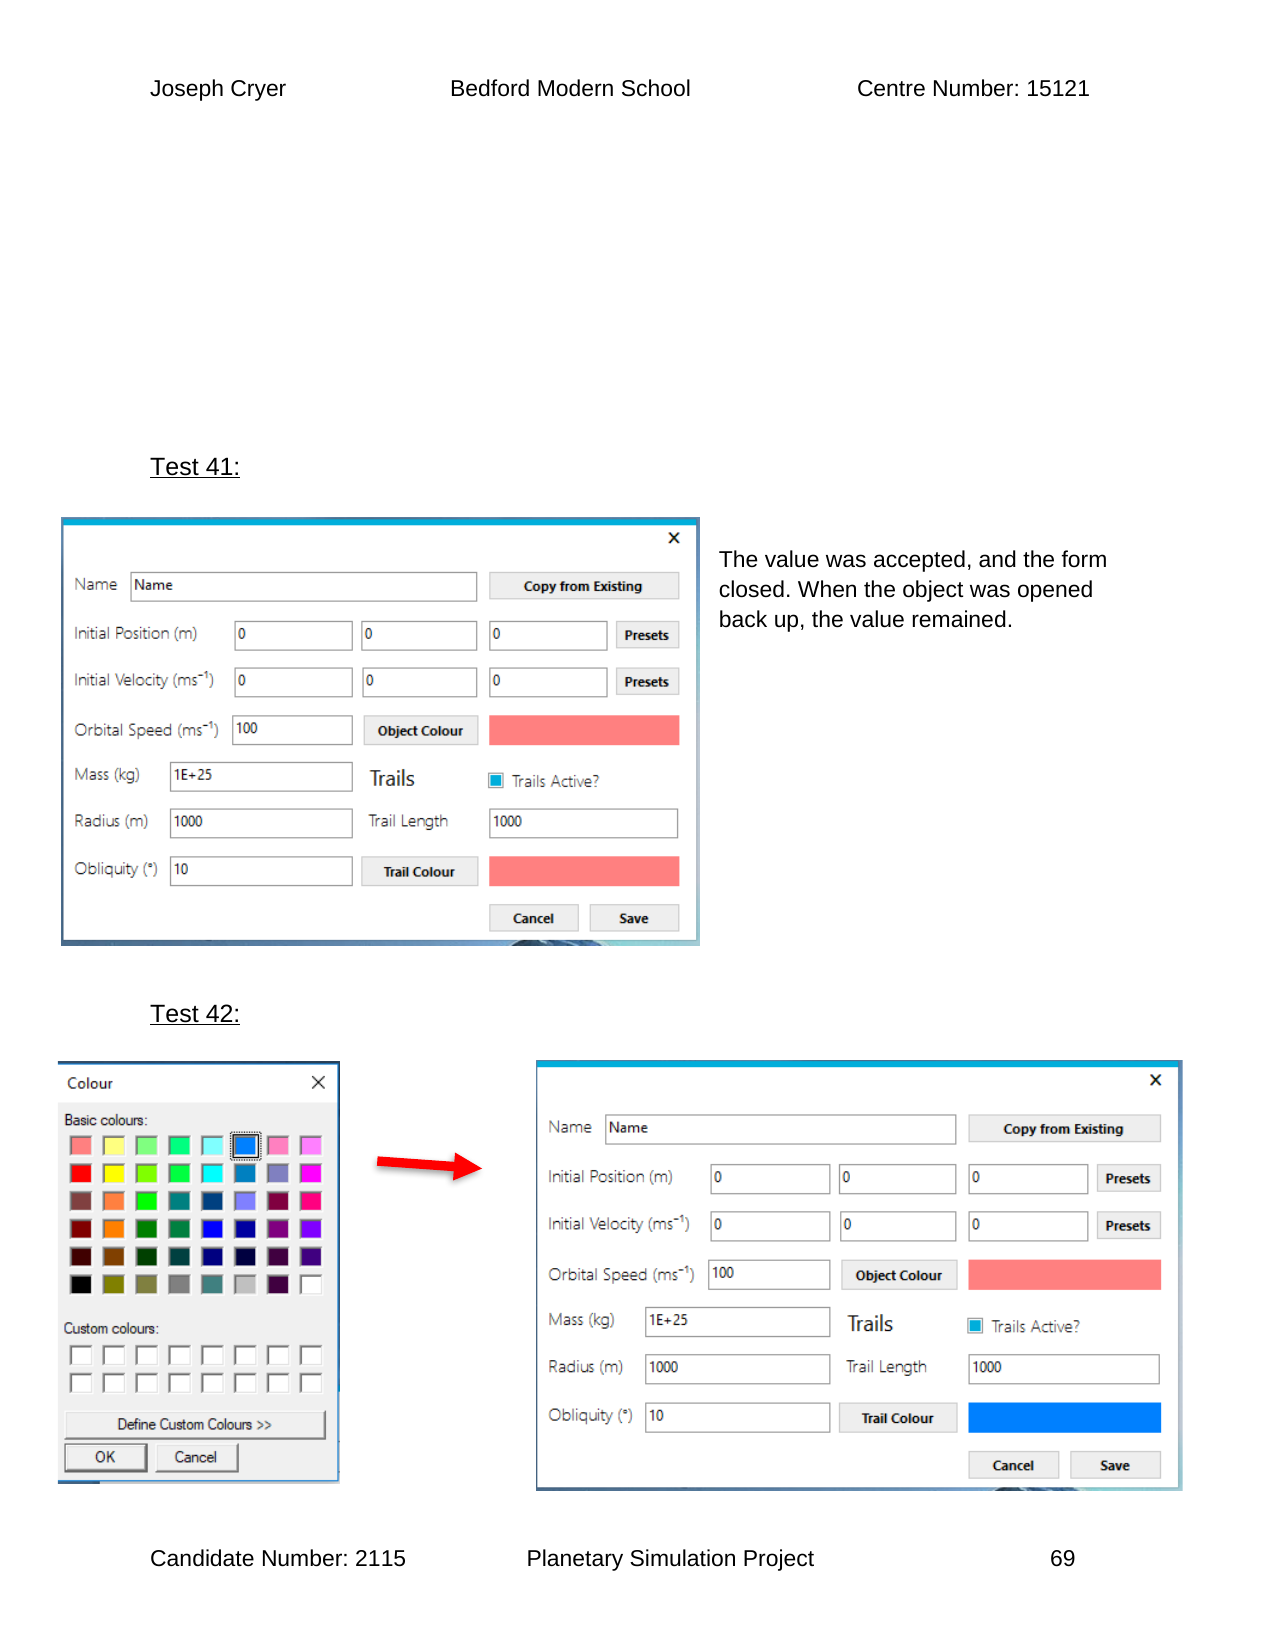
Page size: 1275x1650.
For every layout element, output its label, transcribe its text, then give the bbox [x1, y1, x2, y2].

text Test 41: [150, 452, 1125, 481]
picture [61, 517, 700, 946]
text The value was accepted, and the form closed. When the object was opened back up, the value remained. [700, 546, 1125, 632]
picture [536, 1060, 1183, 1491]
picture [57, 1061, 340, 1484]
text Test 42: [150, 999, 1125, 1027]
